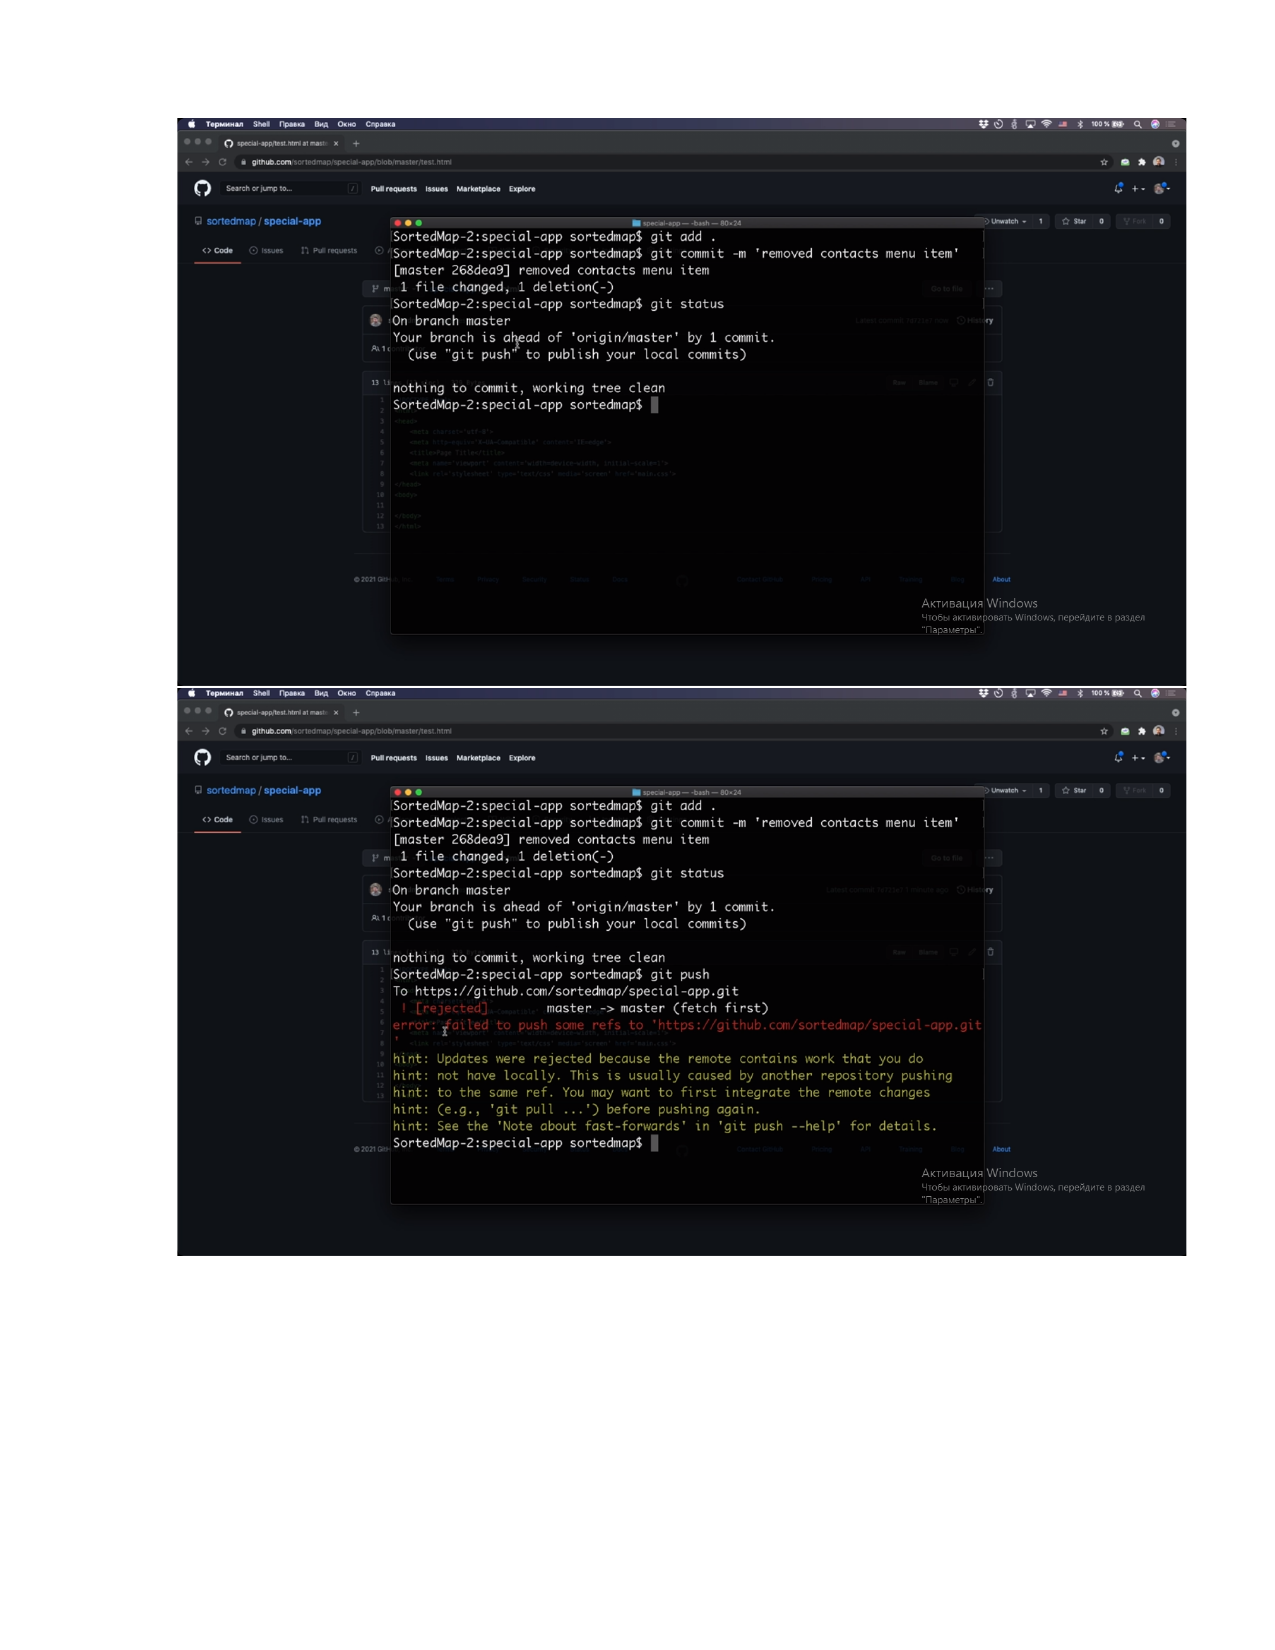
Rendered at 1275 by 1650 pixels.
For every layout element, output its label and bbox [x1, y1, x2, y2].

picture [177, 118, 1187, 686]
picture [177, 688, 1187, 1256]
